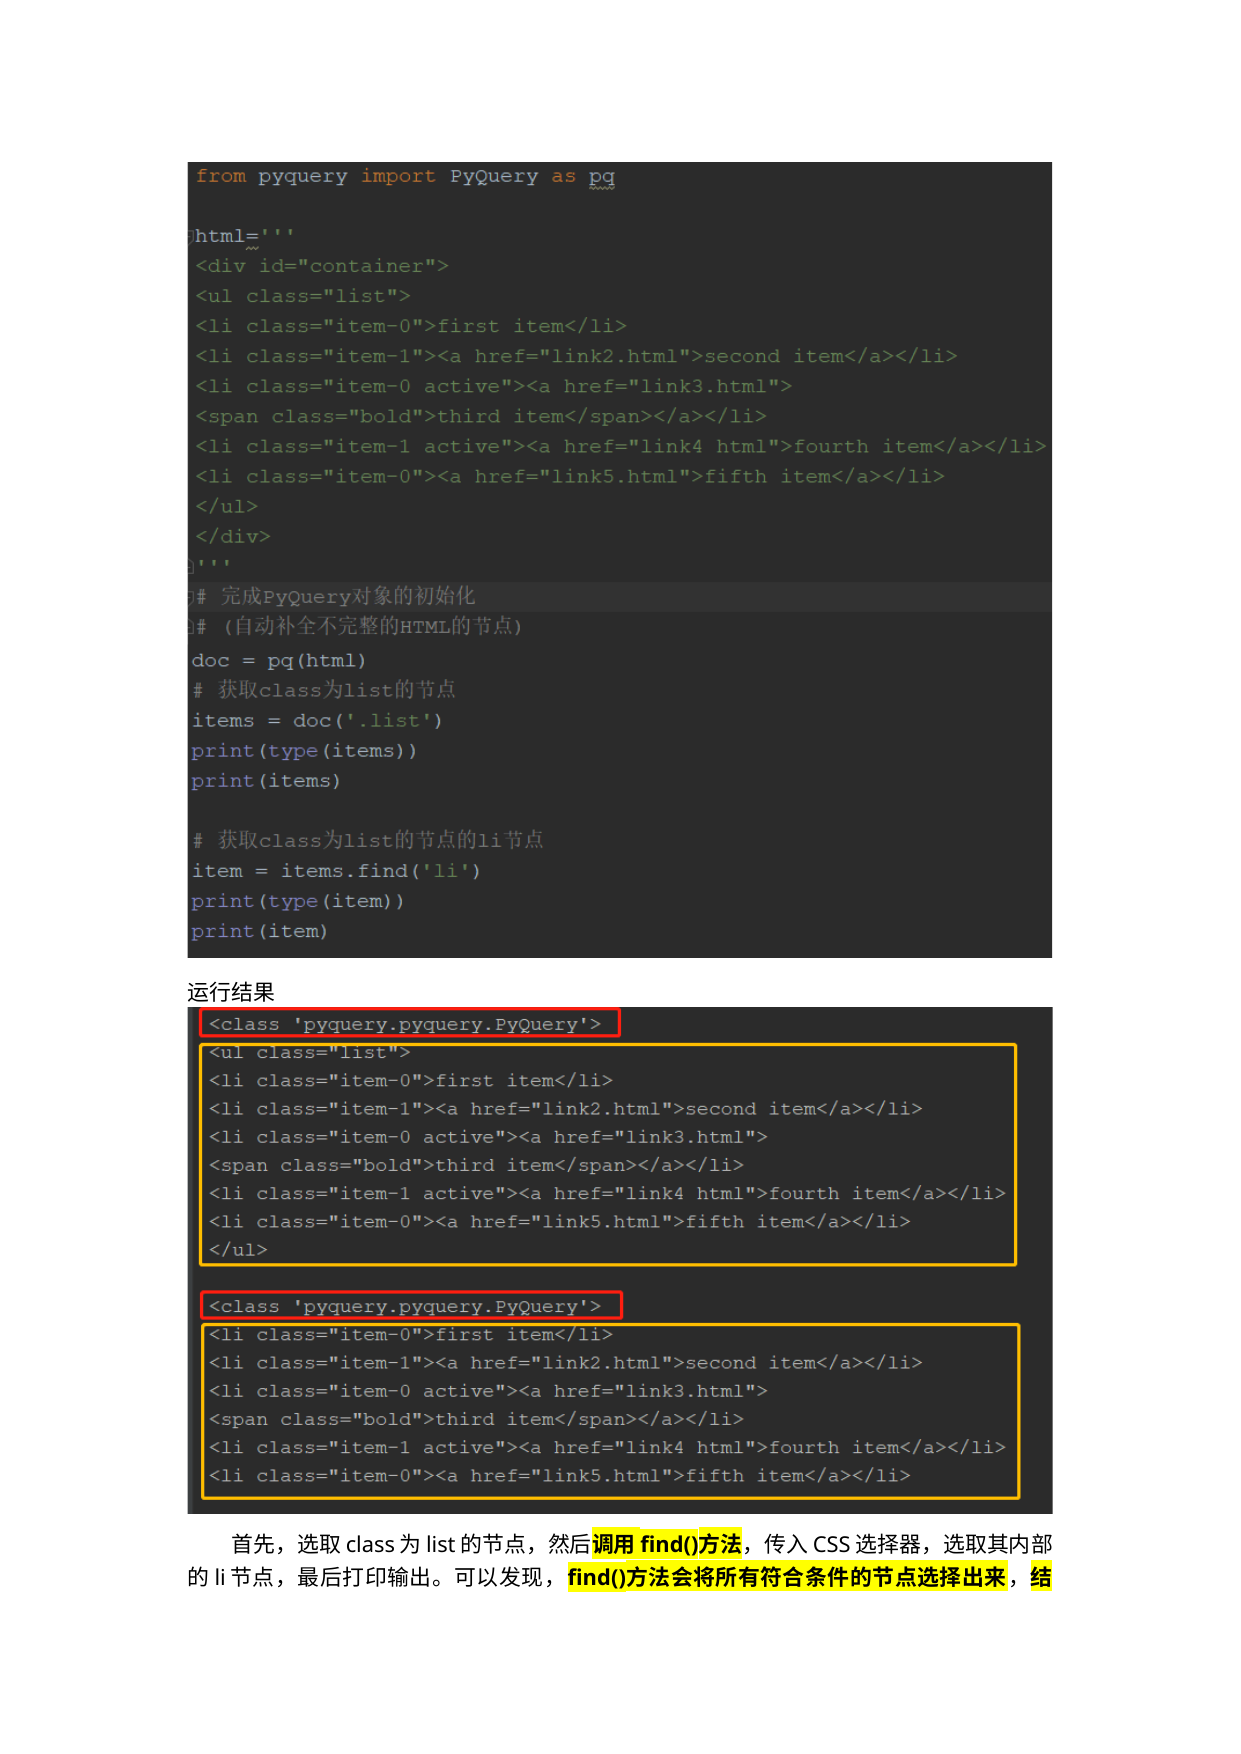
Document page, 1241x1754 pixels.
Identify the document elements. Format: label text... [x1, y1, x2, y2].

picture [187, 1007, 1053, 1514]
text 首先，选取class为list的节点，然后调用find()方法，传入CSS选择器，选取其内部的li节点，最后打印输出。可以发现，find()方法会将所有符合条件的节点选择出来，结果类型是PyQuery类型。 [187, 1527, 1053, 1592]
text 运行结果 [187, 974, 1053, 1007]
picture [187, 162, 1053, 958]
